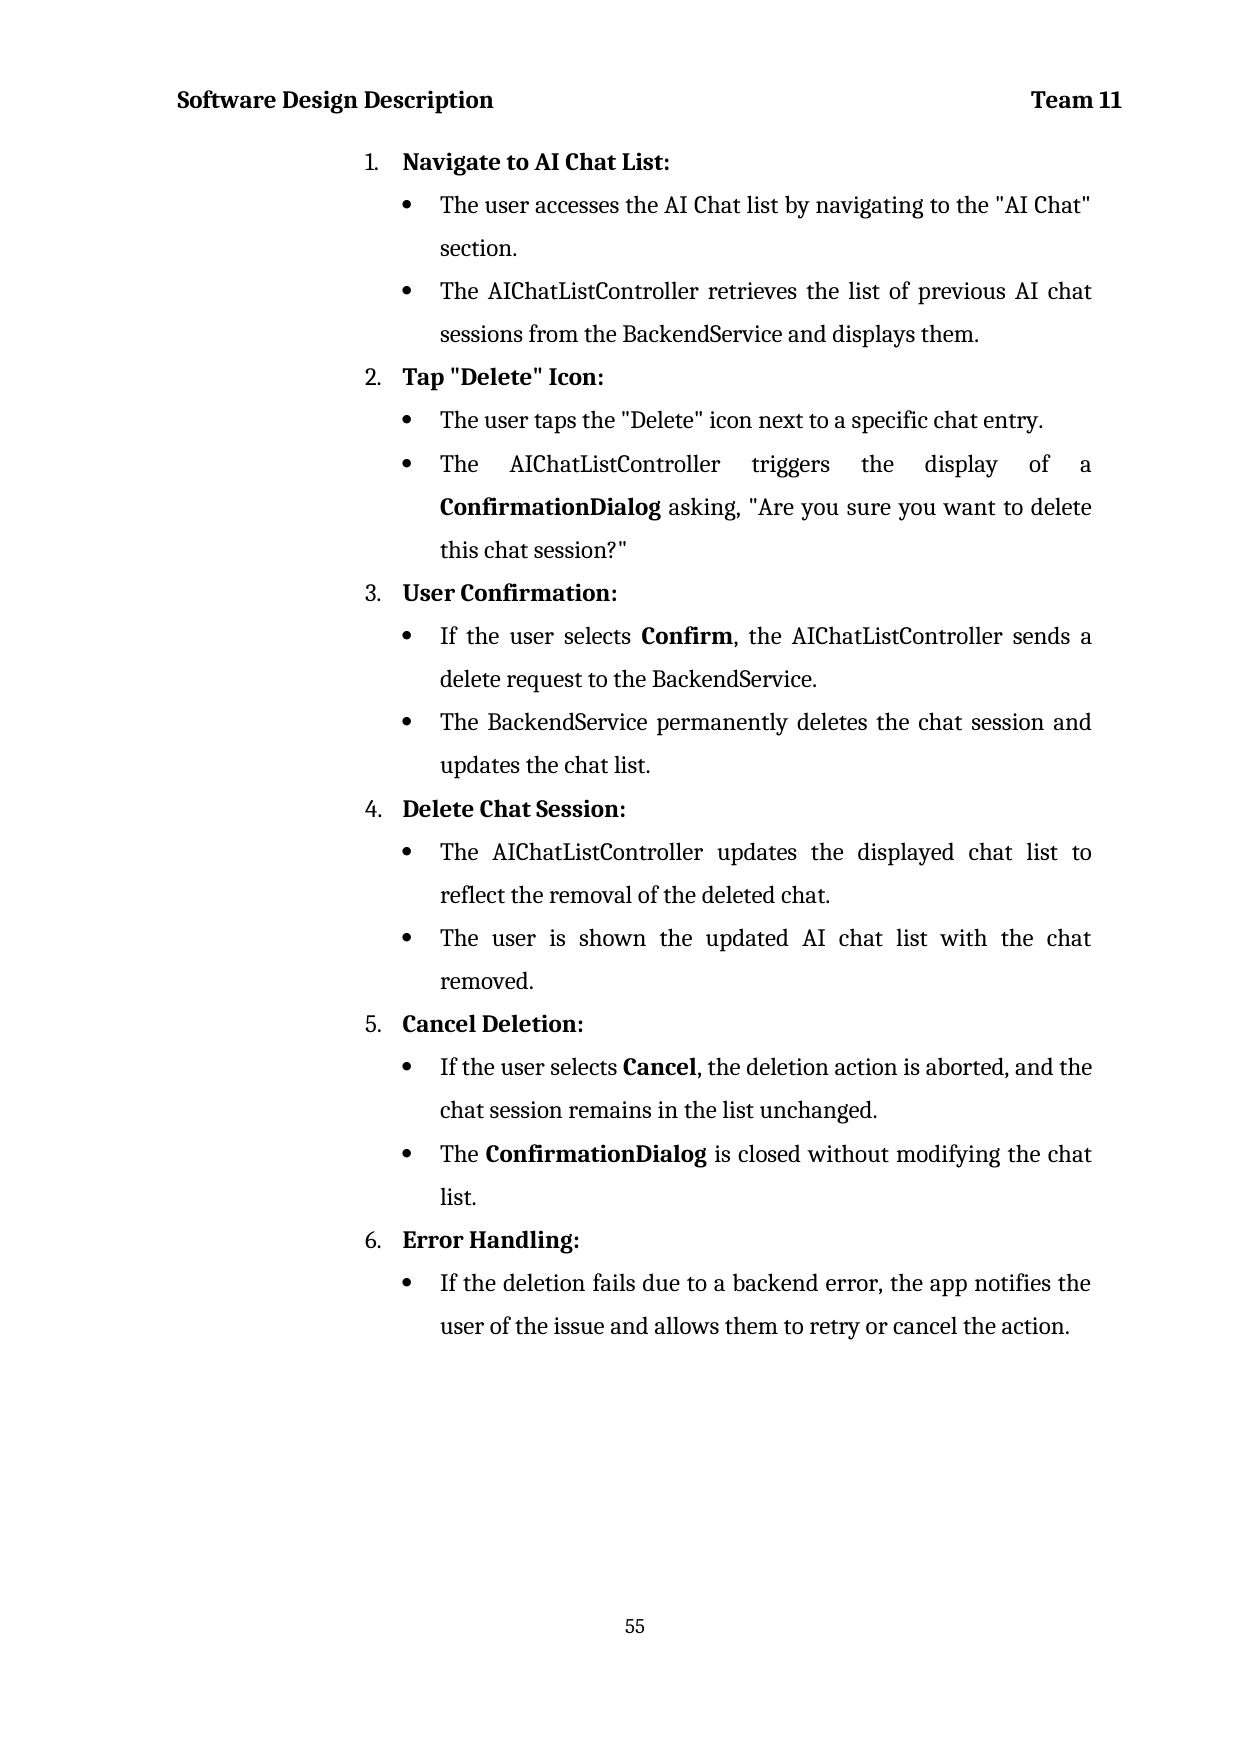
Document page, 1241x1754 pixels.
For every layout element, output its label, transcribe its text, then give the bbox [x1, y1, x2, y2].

list The user is shown the updated AI chat list with the chat removed. [402, 924, 1092, 996]
list Cancel Deletion: [365, 1010, 1092, 1039]
list If the user selects Cancel, the deletion action is aborted, and the chat session remains in the list unchanged. [402, 1053, 1092, 1125]
list The BackendService permanently deletes the chat session and updates the chat list. [402, 708, 1092, 780]
list The AIChatListController triggers the display of a ConfirmationDialog asking, "Are you sure you want to delete this chat session?" [402, 449, 1092, 564]
list The AIChatListController updates the displayed chat list to reflect the removal of the deleted chat. [402, 838, 1092, 909]
list Delete Chat Session: [365, 794, 1092, 823]
list Tap "Delete" Icon: [365, 363, 1092, 392]
list Error Handling: [365, 1226, 1092, 1254]
list If the deletion fails due to a backend error, the app notifies the user of the issue and allows them to retry or cancel the action. [402, 1269, 1092, 1341]
list The ConfirmationDialog is closed without modifying the chat list. [402, 1139, 1092, 1211]
list The user taps the "Delete" icon next to a specific chat entry. [402, 406, 1092, 435]
list Navigate to AI Chat List: [365, 148, 1092, 176]
list The user accesses the AI Chat list by navigating to the "AI Chat" section. [402, 191, 1092, 263]
list The AIChatListController retrieves the list of previous AI chat sessions from the BackendService and displays them. [402, 277, 1092, 349]
list User Confirmation: [365, 579, 1092, 608]
list If the user selects Confirm, the AIChatListController sends a delete request to the BackendService. [402, 622, 1092, 694]
